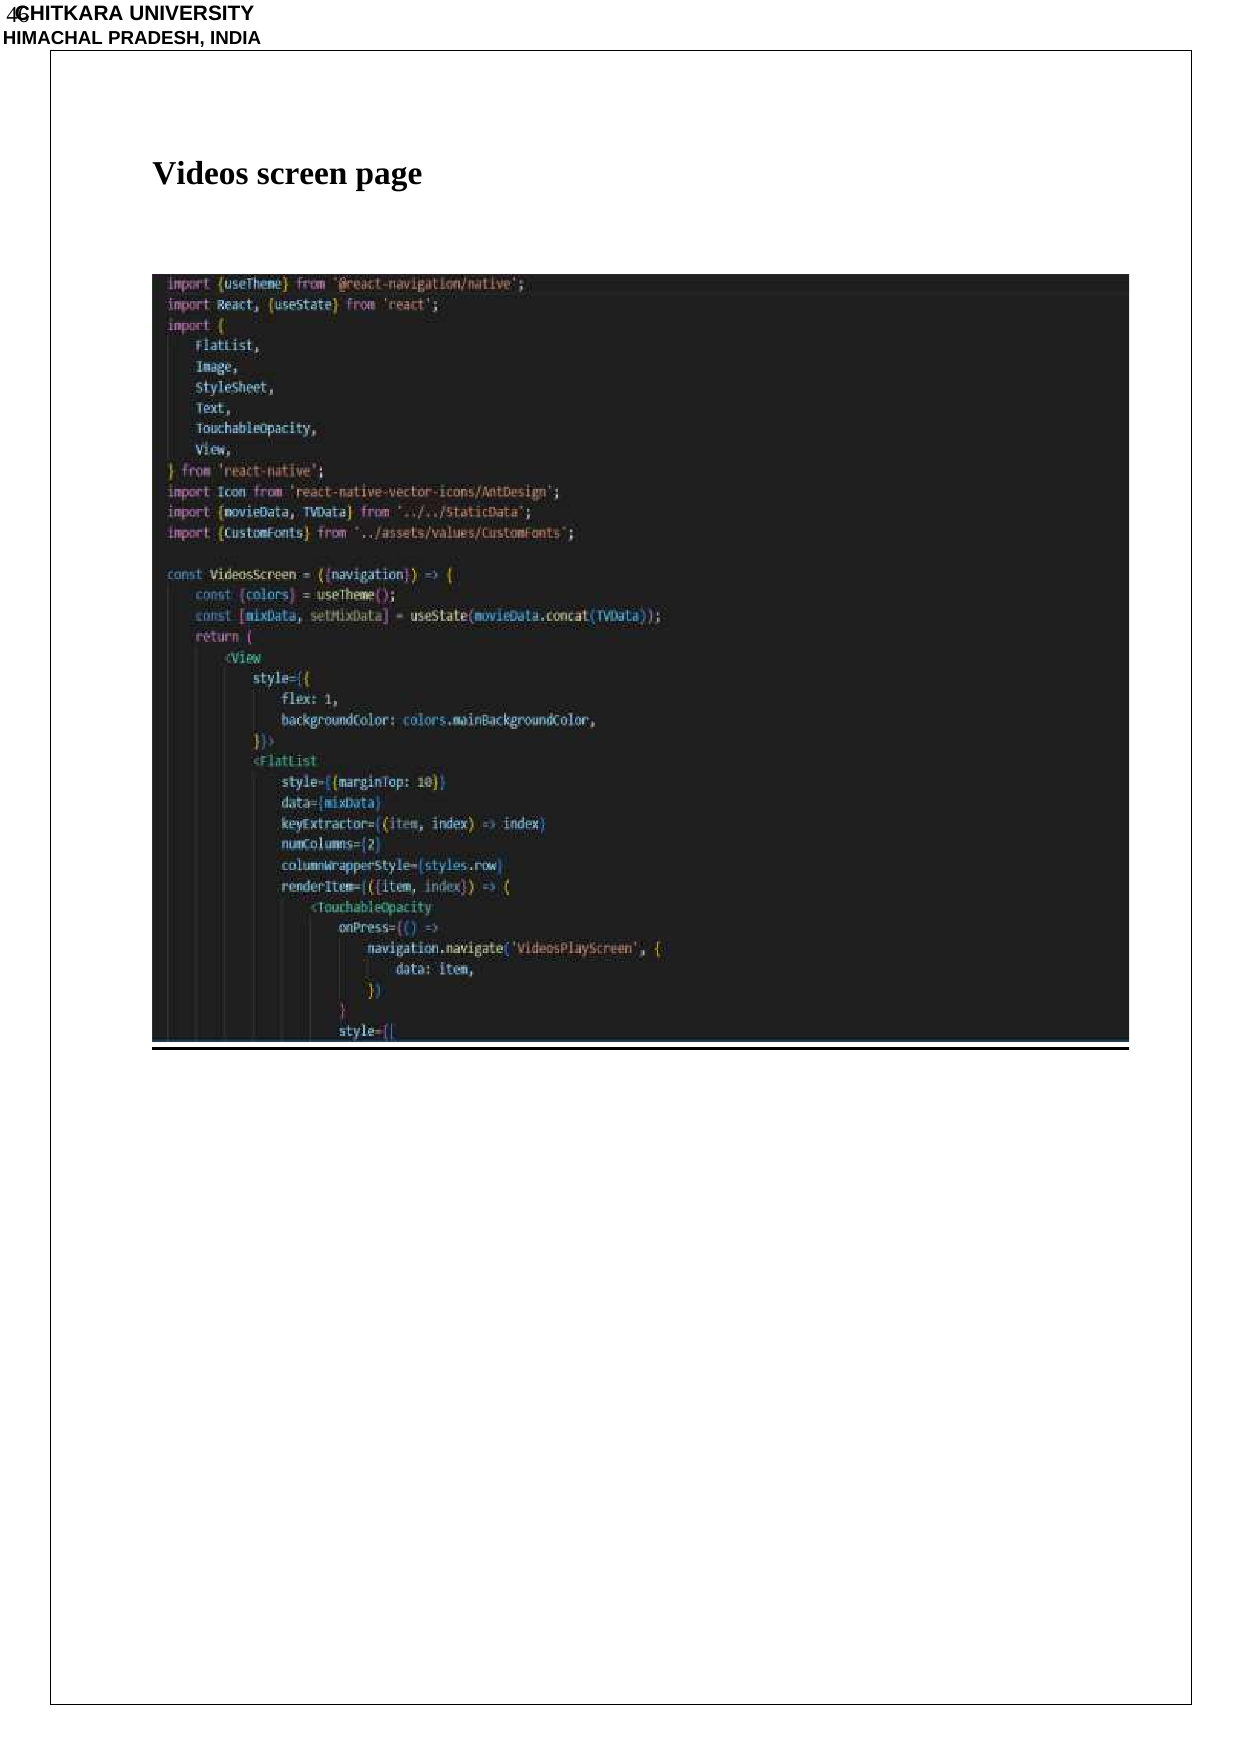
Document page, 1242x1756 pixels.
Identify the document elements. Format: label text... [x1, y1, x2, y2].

subtitle Videos screen page [152, 153, 1171, 191]
picture [152, 274, 1130, 1050]
